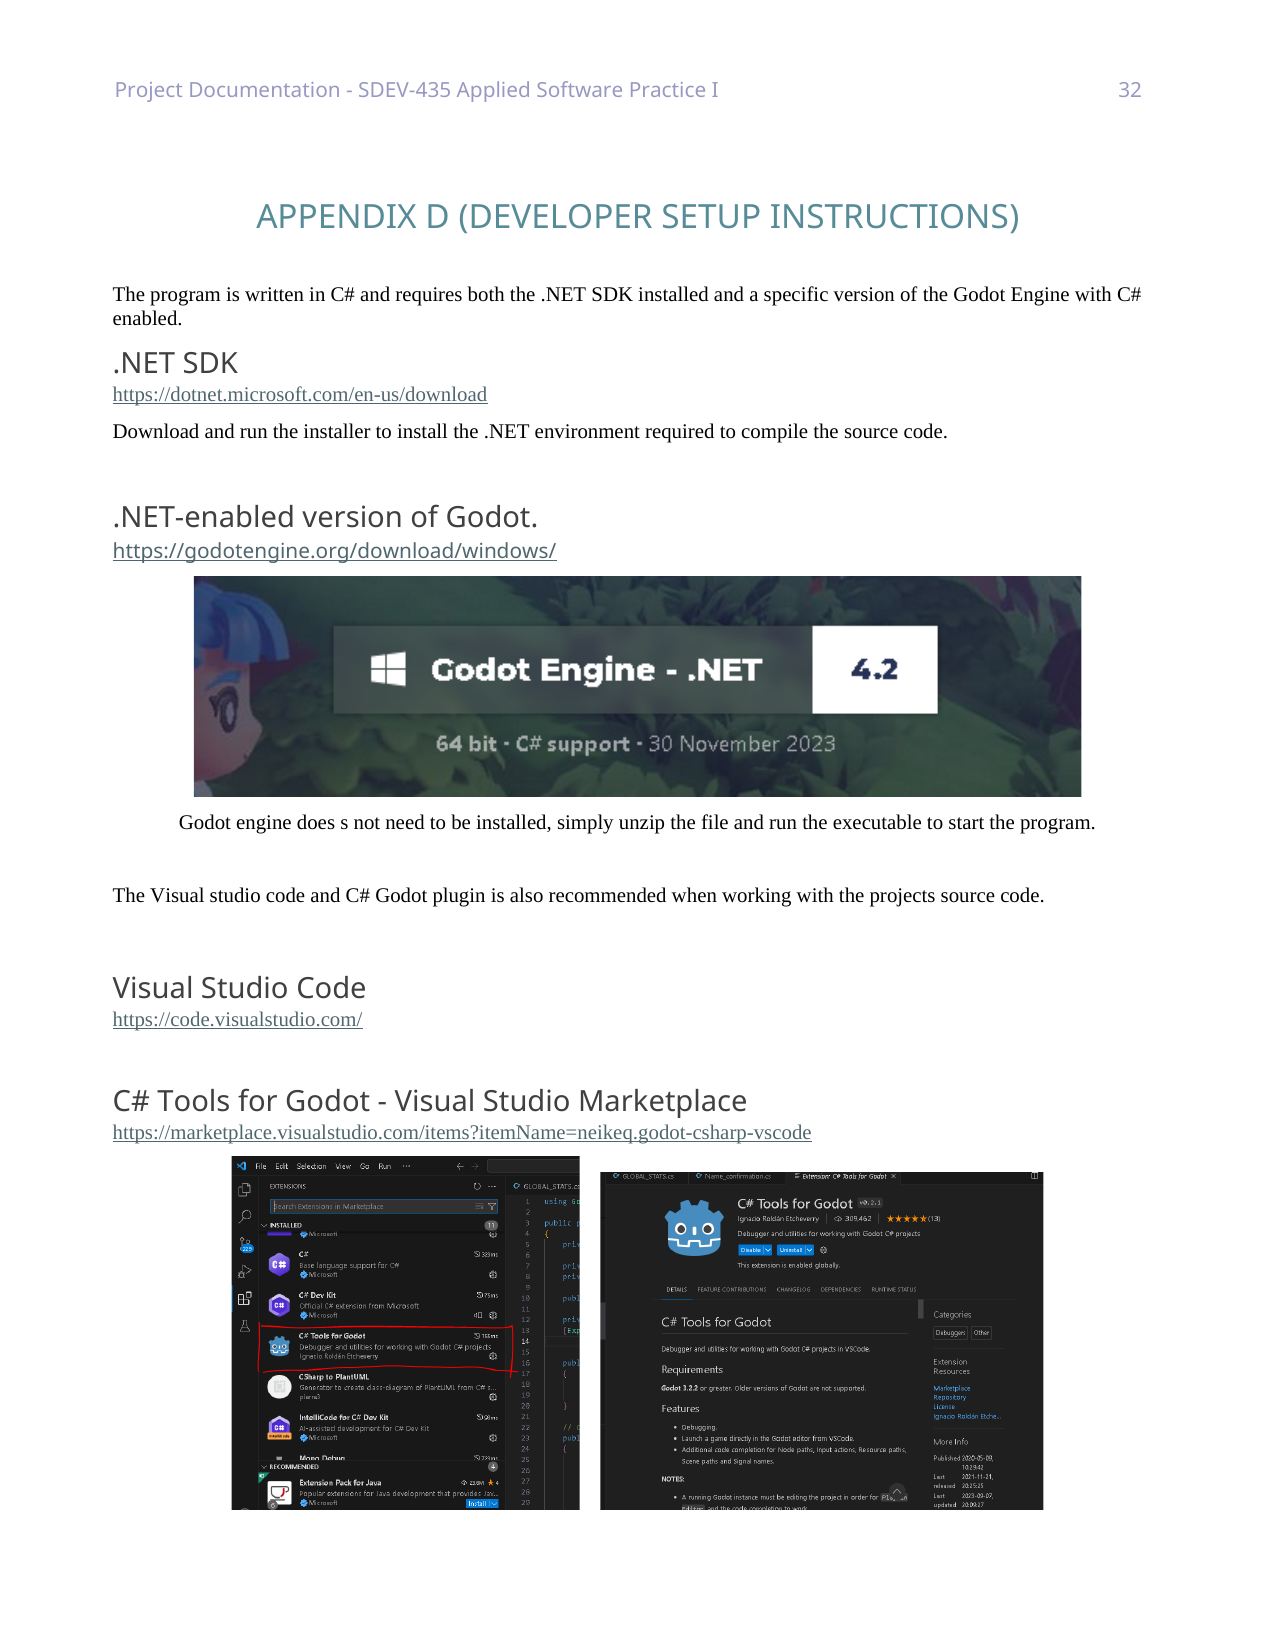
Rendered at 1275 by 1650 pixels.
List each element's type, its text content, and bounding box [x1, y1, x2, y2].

text https://dotnet.microsoft.com/en-us/download [112, 382, 1162, 406]
subtitle Visual Studio Code [112, 967, 1162, 1007]
picture [193, 576, 1082, 797]
text Godot engine does s not need to be installed, simply unzip the file and run the executable to start the program. [112, 809, 1162, 834]
text Download and run the installer to install the .NET environment required to compile the source code. [112, 419, 1162, 443]
subtitle C# Tools for Godot - Visual Studio Marketplace [112, 1080, 1162, 1120]
text https://godotengine.org/download/windows/ [112, 536, 1162, 564]
text The program is written in C# and requires both the .NET SDK installed and a specific version of the Godot Engine with C# enabled. [112, 282, 1162, 330]
subtitle .NET SDK [112, 342, 1162, 382]
subtitle APPENDIX D (DEVELOPER SETUP INSTRUCTIONS) [112, 193, 1162, 238]
subtitle .NET-enabled version of Godot. [112, 496, 1162, 536]
text https://marketplace.visualstudio.com/items?itemName=neikeq.godot-csharp-vscode [112, 1120, 1162, 1144]
text https://code.visualstudio.com/ [112, 1007, 1162, 1031]
text The Visual studio code and C# Godot plugin is also recommended when working with the projects source code. [112, 883, 1162, 907]
picture [231, 1156, 580, 1510]
picture [600, 1172, 1044, 1510]
